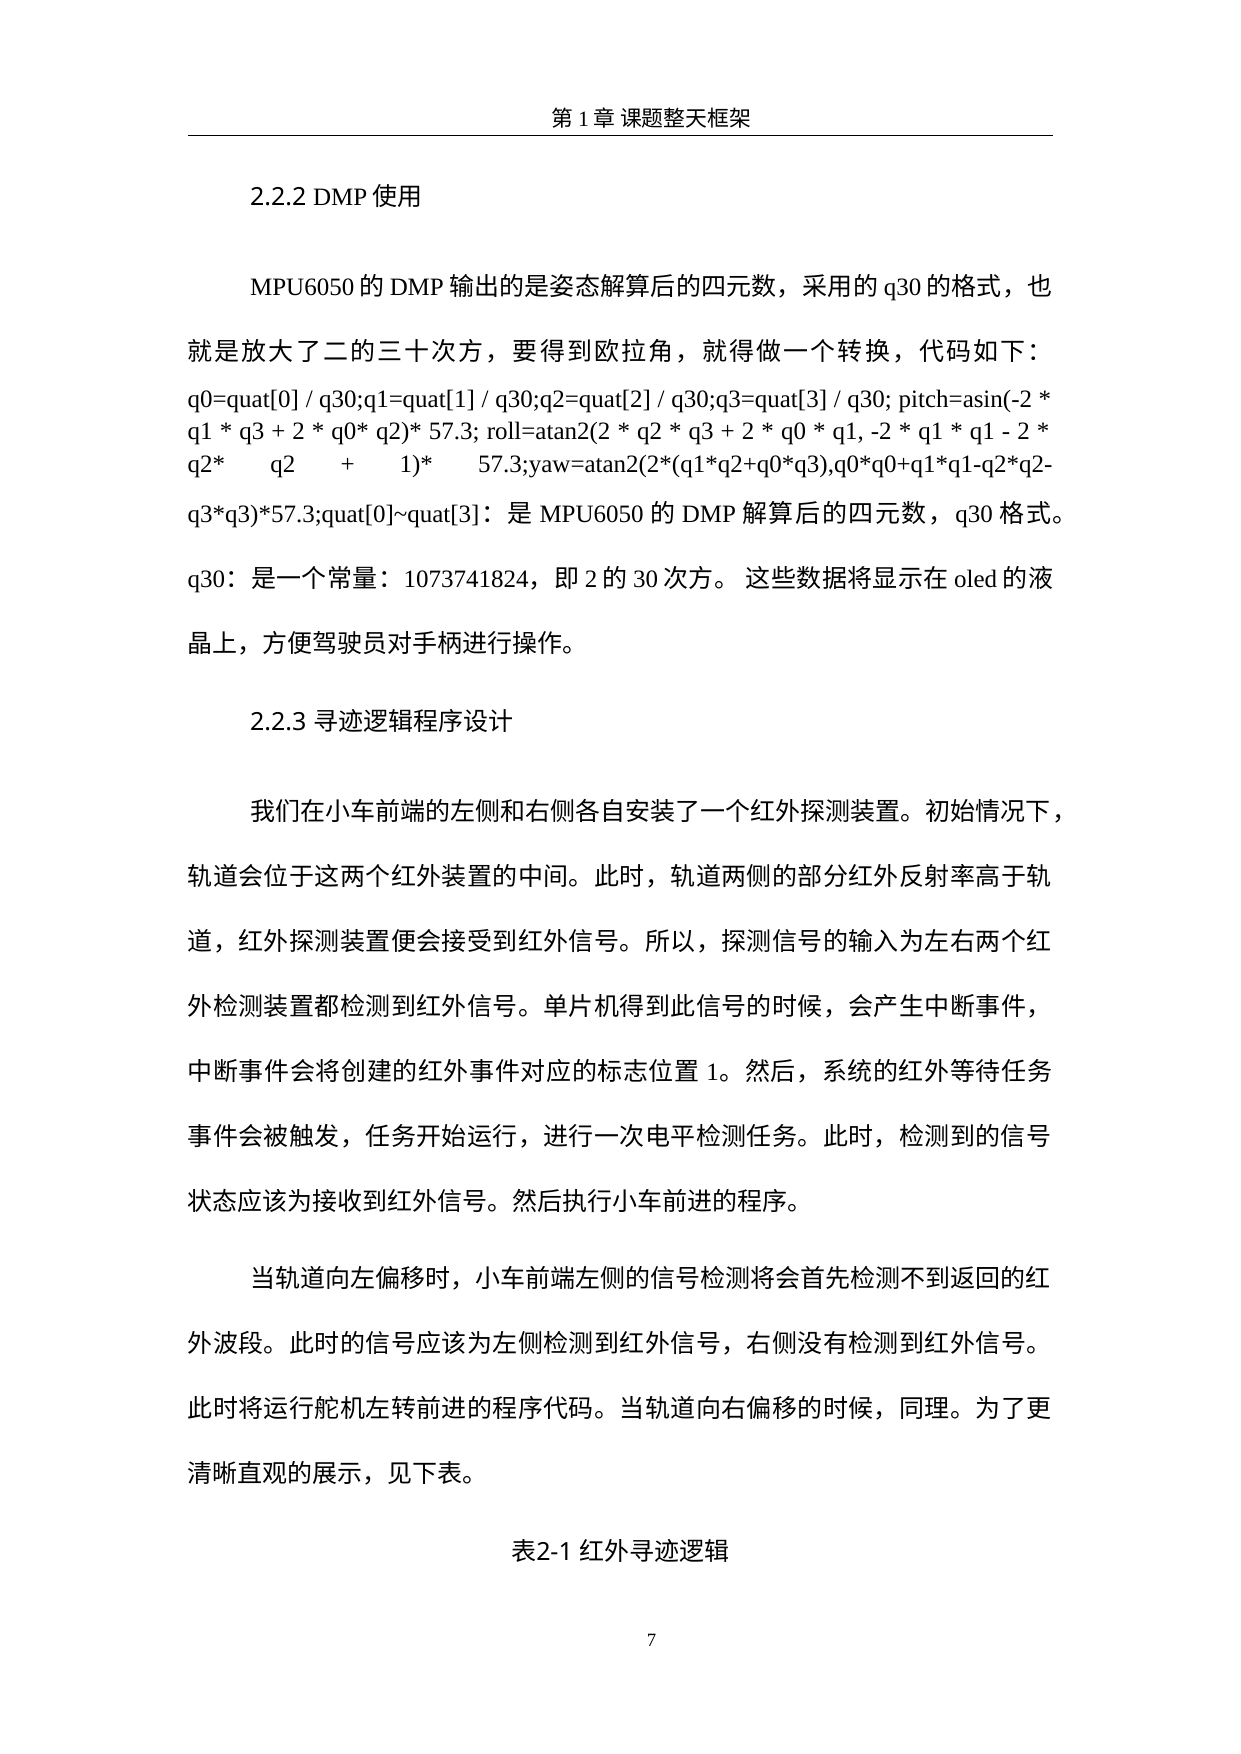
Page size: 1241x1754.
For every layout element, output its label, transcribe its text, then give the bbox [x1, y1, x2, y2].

text 当轨道向左偏移时，小车前端左侧的信号检测将会首先检测不到返回的红外波段。此时的信号应该为左侧检测到红外信号，右侧没有检测到红外信号。此时将运行舵机左转前进的程序代码。当轨道向右偏移的时候，同理。为了更清晰直观的展示，见下表。 [187, 1244, 1053, 1504]
text 我们在小车前端的左侧和右侧各自安装了一个红外探测装置。初始情况下，轨道会位于这两个红外装置的中间。此时，轨道两侧的部分红外反射率高于轨道，红外探测装置便会接受到红外信号。所以，探测信号的输入为左右两个红外检测装置都检测到红外信号。单片机得到此信号的时候，会产生中断事件，中断事件会将创建的红外事件对应的标志位置1。然后，系统的红外等待任务事件会被触发，任务开始运行，进行一次电平检测任务。此时，检测到的信号状态应该为接收到红外信号。然后执行小车前进的程序。 [187, 777, 1053, 1232]
text 寻迹逻辑程序设计 [187, 687, 1053, 752]
text DMP使用 [187, 162, 1053, 227]
text 红外寻迹逻辑 [187, 1517, 1053, 1582]
text MPU6050的DMP输出的是姿态解算后的四元数，采用的q30的格式，也就是放大了二的三十次方，要得到欧拉角，就得做一个转换，代码如下：q0=quat[0] / q30;q1=quat[1] / q30;q2=quat[2] / q30;q3=quat[3] / q30; pitch=asin(-2 * q1 * q3 + 2 * q0* q2)* 57.3; roll=atan2(2 * q2 * q3 + 2 * q0 * q1, -2 * q1 * q1 - 2 * q2* q2 + 1)* 57.3;yaw=atan2(2*(q1*q2+q0*q3),q0*q0+q1*q1-q2*q2-q3*q3)*57.3;quat[0]~quat[3]：是MPU6050的DMP解算后的四元数，q30格式。q30：是一个常量：1073741824，即2的30次方。 这些数据将显示在oled的液晶上，方便驾驶员对手柄进行操作。 [187, 252, 1053, 674]
